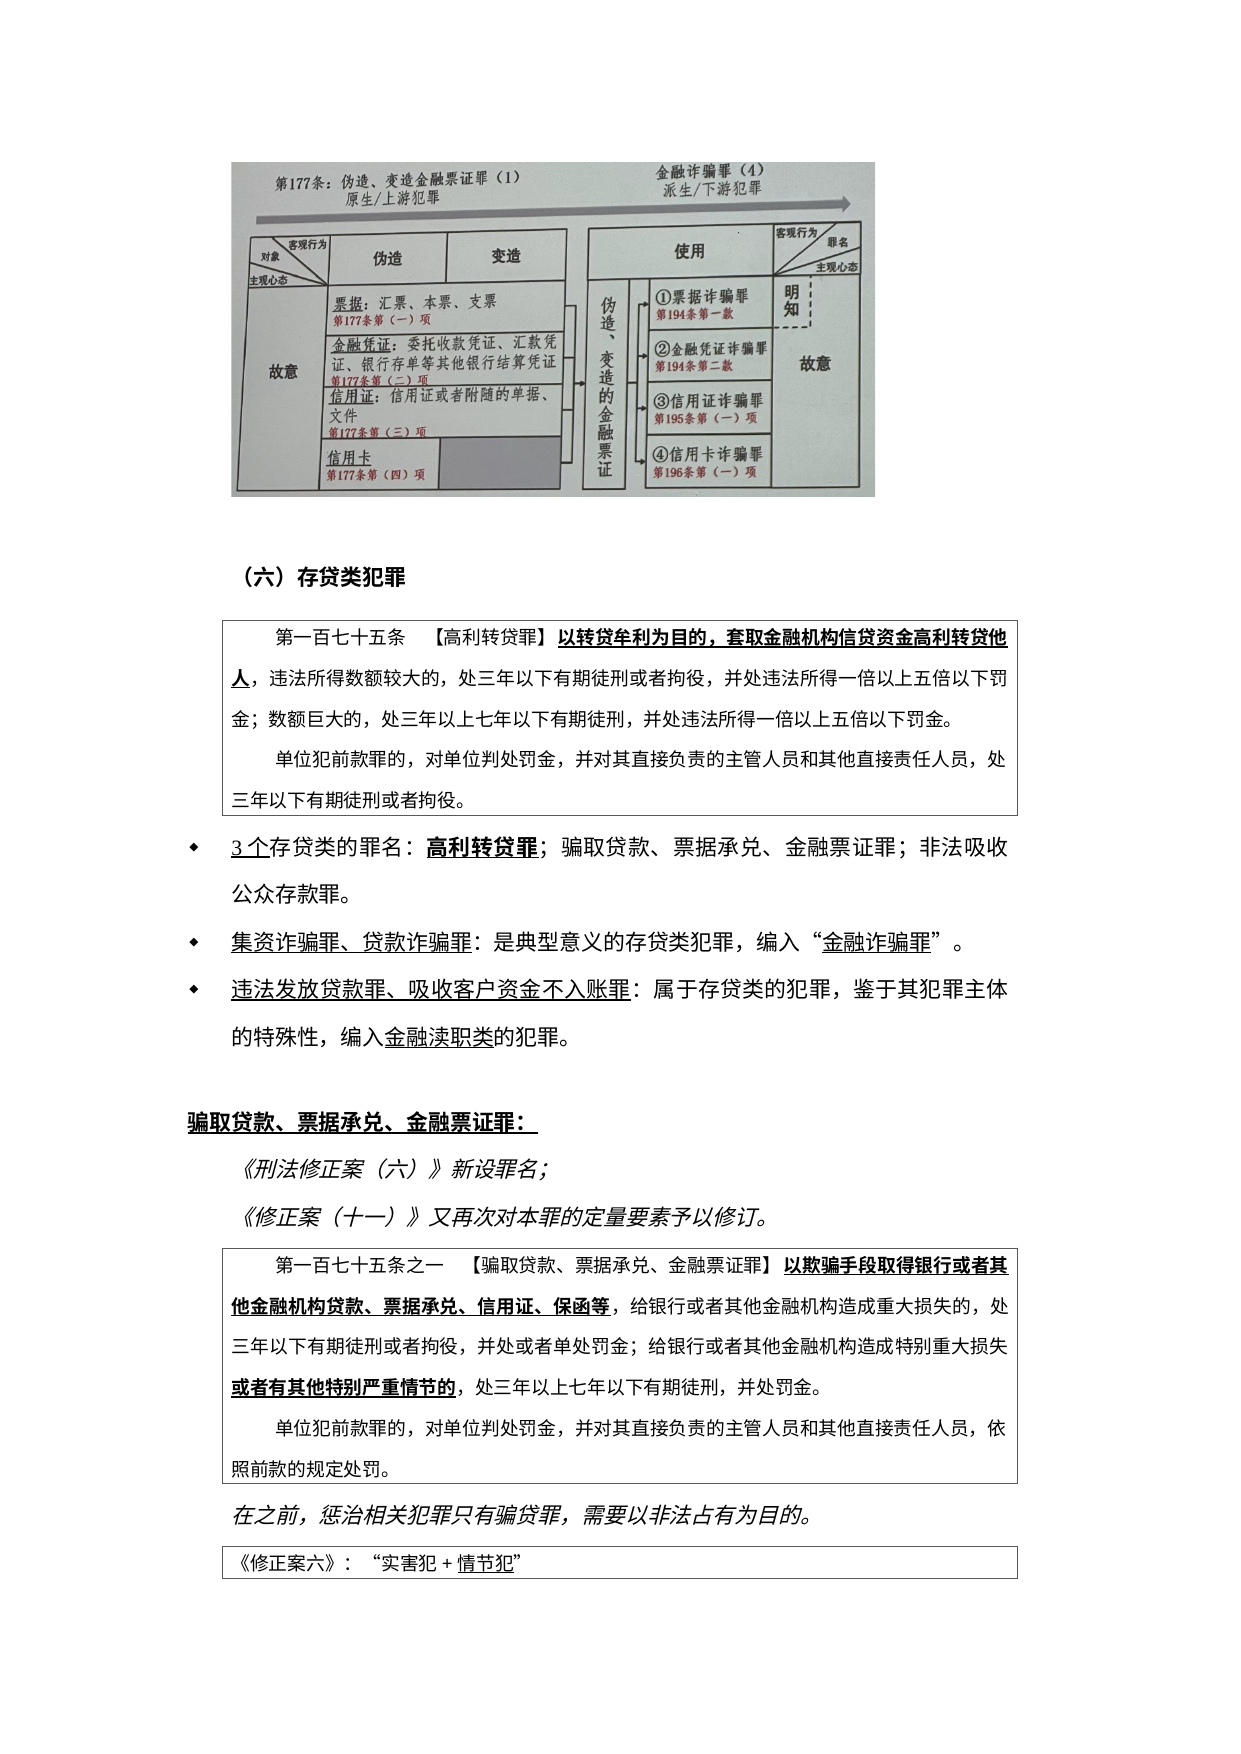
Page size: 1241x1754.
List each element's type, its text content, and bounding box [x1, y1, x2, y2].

text 第一百七十五条之一 【骗取贷款、票据承兑、金融票证罪】以欺骗手段取得银行或者其他金融机构贷款、票据承兑、信用证、保函等，给银行或者其他金融机构造成重大损失的，处三年以下有期徒刑或者拘役，并处或者单处罚金；给银行或者其他金融机构造成特别重大损失或者有其他特别严重情节的，处三年以上七年以下有期徒刑，并处罚金。 [223, 1249, 1017, 1400]
subtitle 骗取贷款、票据承兑、金融票证罪： [187, 1105, 1053, 1137]
list 《修正案（十一）》又再次对本罪的定量要素予以修订。 [231, 1200, 1009, 1232]
list 《刑法修正案（六）》新设罪名； [231, 1152, 1009, 1184]
list 集资诈骗罪、贷款诈骗罪：是典型意义的存贷类犯罪，编入“金融诈骗罪”。 [187, 924, 1009, 956]
list 3个存贷类的罪名：高利转贷罪；骗取贷款、票据承兑、金融票证罪；非法吸收公众存款罪。 [187, 829, 1009, 909]
list 在之前，惩治相关犯罪只有骗贷罪，需要以非法占有为目的。 [231, 1498, 1009, 1530]
text 第一百七十五条 【高利转贷罪】以转贷牟利为目的，套取金融机构信贷资金高利转贷他人，违法所得数额较大的，处三年以下有期徒刑或者拘役，并处违法所得一倍以上五倍以下罚金；数额巨大的，处三年以上七年以下有期徒刑，并处违法所得一倍以上五倍以下罚金。 [223, 621, 1017, 731]
list 违法发放贷款罪、吸收客户资金不入账罪：属于存贷类的犯罪，鉴于其犯罪主体的特殊性，编入金融渎职类的犯罪。 [187, 972, 1009, 1051]
text 单位犯前款罪的，对单位判处罚金，并对其直接负责的主管人员和其他直接责任人员，依照前款的规定处罚。 [223, 1410, 1017, 1483]
picture [231, 162, 876, 497]
subtitle （六）存贷类犯罪 [231, 560, 1009, 591]
text 《修正案六》：“实害犯 + 情节犯” [223, 1547, 1017, 1578]
text 单位犯前款罪的，对单位判处罚金，并对其直接负责的主管人员和其他直接责任人员，处三年以下有期徒刑或者拘役。 [223, 742, 1017, 815]
